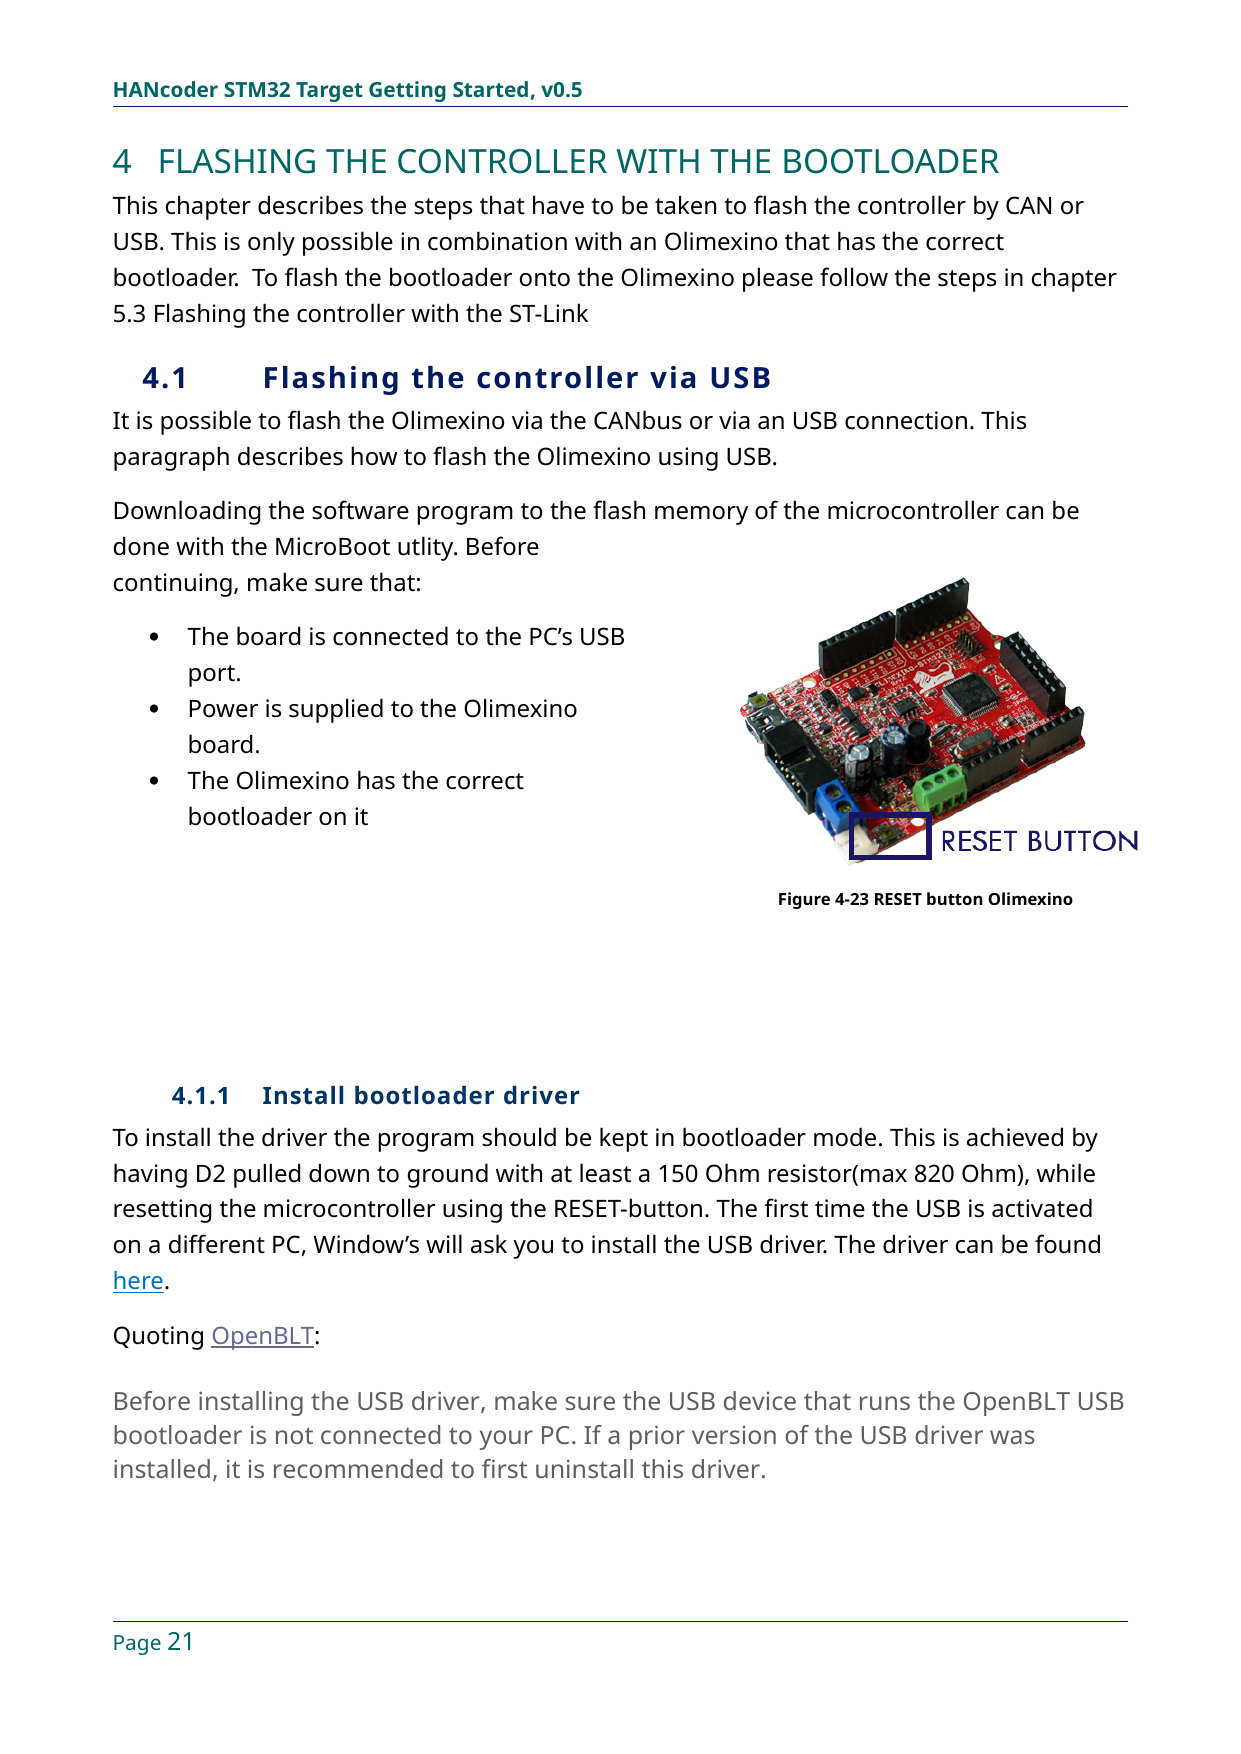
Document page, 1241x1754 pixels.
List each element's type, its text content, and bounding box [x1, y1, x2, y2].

picture [654, 546, 1196, 878]
text Before installing the USB driver, make sure the USB device that runs the OpenBLT USB bootloader is not connected to your PC. If a prior version of the USB driver was installed, it is recommended to first uninstall this driver. [112, 1383, 1128, 1486]
subtitle Install bootloader driver [172, 1078, 1128, 1111]
subtitle Flashing the controller via USB [142, 357, 1128, 397]
list The board is connected to the PC’s USB port. [150, 620, 1128, 688]
text It is possible to flash the Olimexino via the CANbus or via an USB connection. This paragraph describes how to flash the Olimexino using USB. [112, 403, 1128, 472]
list The Olimexino has the correct bootloader on it [150, 763, 1128, 832]
subtitle Flashing the controller with the bootloader [112, 137, 1128, 183]
text To install the driver the program should be kept in bootloader mode. This is achieved by having D2 pulled down to ground with at least a 150 Ohm resistor(max 820 Ohm), while resetting the microcontroller using the RESET-button. The first time the USB is activated on a different PC, Window’s will ask you to install the USB driver. The driver can be found here. [112, 1121, 1128, 1296]
text This chapter describes the steps that have to be taken to flash the controller by CAN or USB. This is only possible in combination with an Olimexino that has the correct bootloader. To flash the bootloader onto the Olimexino please follow the steps in chapter 5.3 Flashing the controller with the ST-Link [112, 189, 1128, 329]
list Power is supplied to the Olimexino board. [150, 692, 1128, 760]
text Quoting OpenBLT: [112, 1318, 1128, 1351]
text Downloading the software program to the flash memory of the microcontroller can be done with the MicroBoot utlity. Before continuing, make sure that: [112, 494, 1128, 598]
